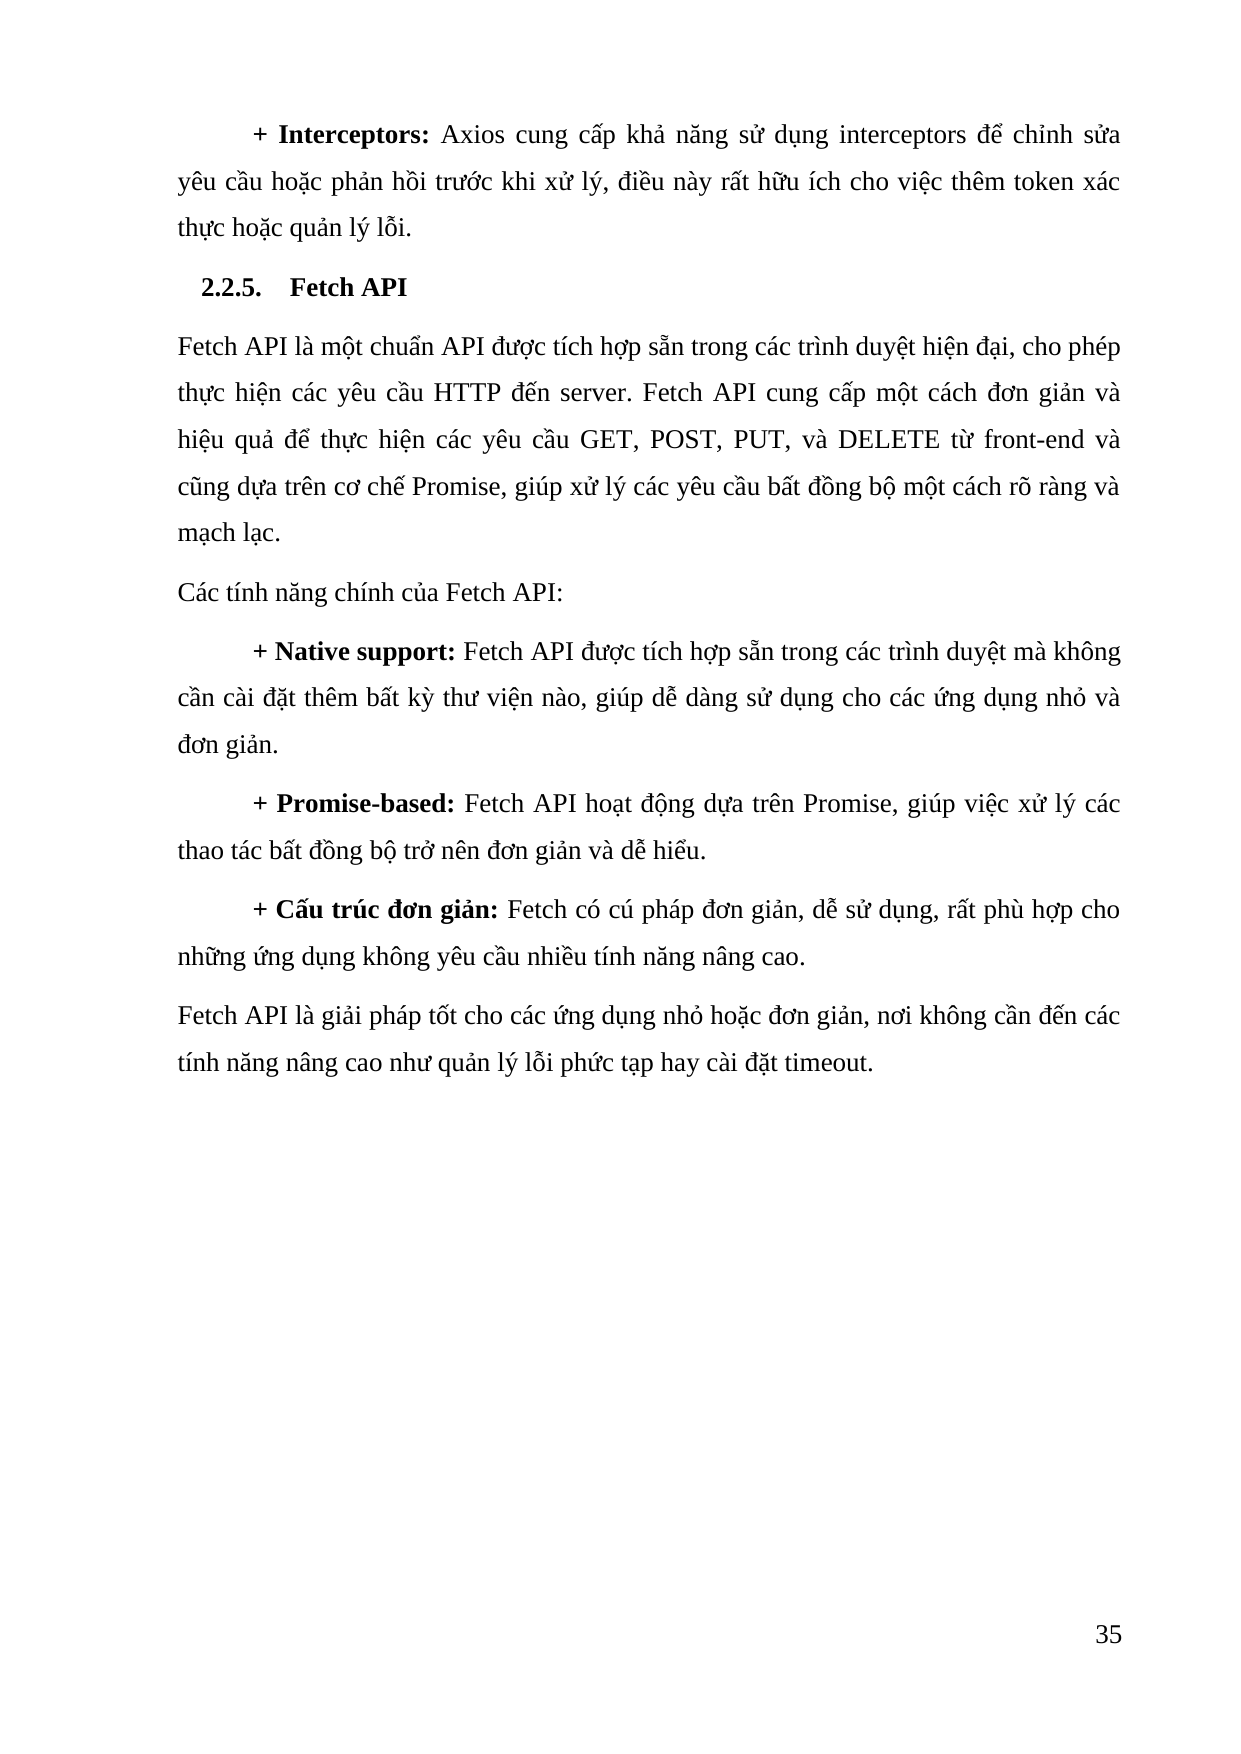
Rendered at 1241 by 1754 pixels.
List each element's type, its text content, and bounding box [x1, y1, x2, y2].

text Các tính năng chính của Fetch API: [177, 576, 1122, 607]
text + Cấu trúc đơn giản: Fetch có cú pháp đơn giản, dễ sử dụng, rất phù hợp cho những ứng dụng không yêu cầu nhiều tính năng nâng cao. [177, 893, 1122, 971]
text + Native support: Fetch API được tích hợp sẵn trong các trình duyệt mà không cần cài đặt thêm bất kỳ thư viện nào, giúp dễ dàng sử dụng cho các ứng dụng nhỏ và đơn giản. [177, 635, 1122, 759]
text Fetch API là giải pháp tốt cho các ứng dụng nhỏ hoặc đơn giản, nơi không cần đến các tính năng nâng cao như quản lý lỗi phức tạp hay cài đặt timeout. [177, 999, 1122, 1077]
text + Interceptors: Axios cung cấp khả năng sử dụng interceptors để chỉnh sửa yêu cầu hoặc phản hồi trước khi xử lý, điều này rất hữu ích cho việc thêm token xác thực hoặc quản lý lỗi. [177, 118, 1122, 243]
text Fetch API là một chuẩn API được tích hợp sẵn trong các trình duyệt hiện đại, cho phép thực hiện các yêu cầu HTTP đến server. Fetch API cung cấp một cách đơn giản và hiệu quả để thực hiện các yêu cầu GET, POST, PUT, và DELETE từ front-end và cũng dựa trên cơ chế Promise, giúp xử lý các yêu cầu bất đồng bộ một cách rõ ràng và mạch lạc. [177, 330, 1122, 548]
text + Promise-based: Fetch API hoạt động dựa trên Promise, giúp việc xử lý các thao tác bất đồng bộ trở nên đơn giản và dễ hiểu. [177, 787, 1122, 865]
subtitle Fetch API [201, 271, 1122, 302]
